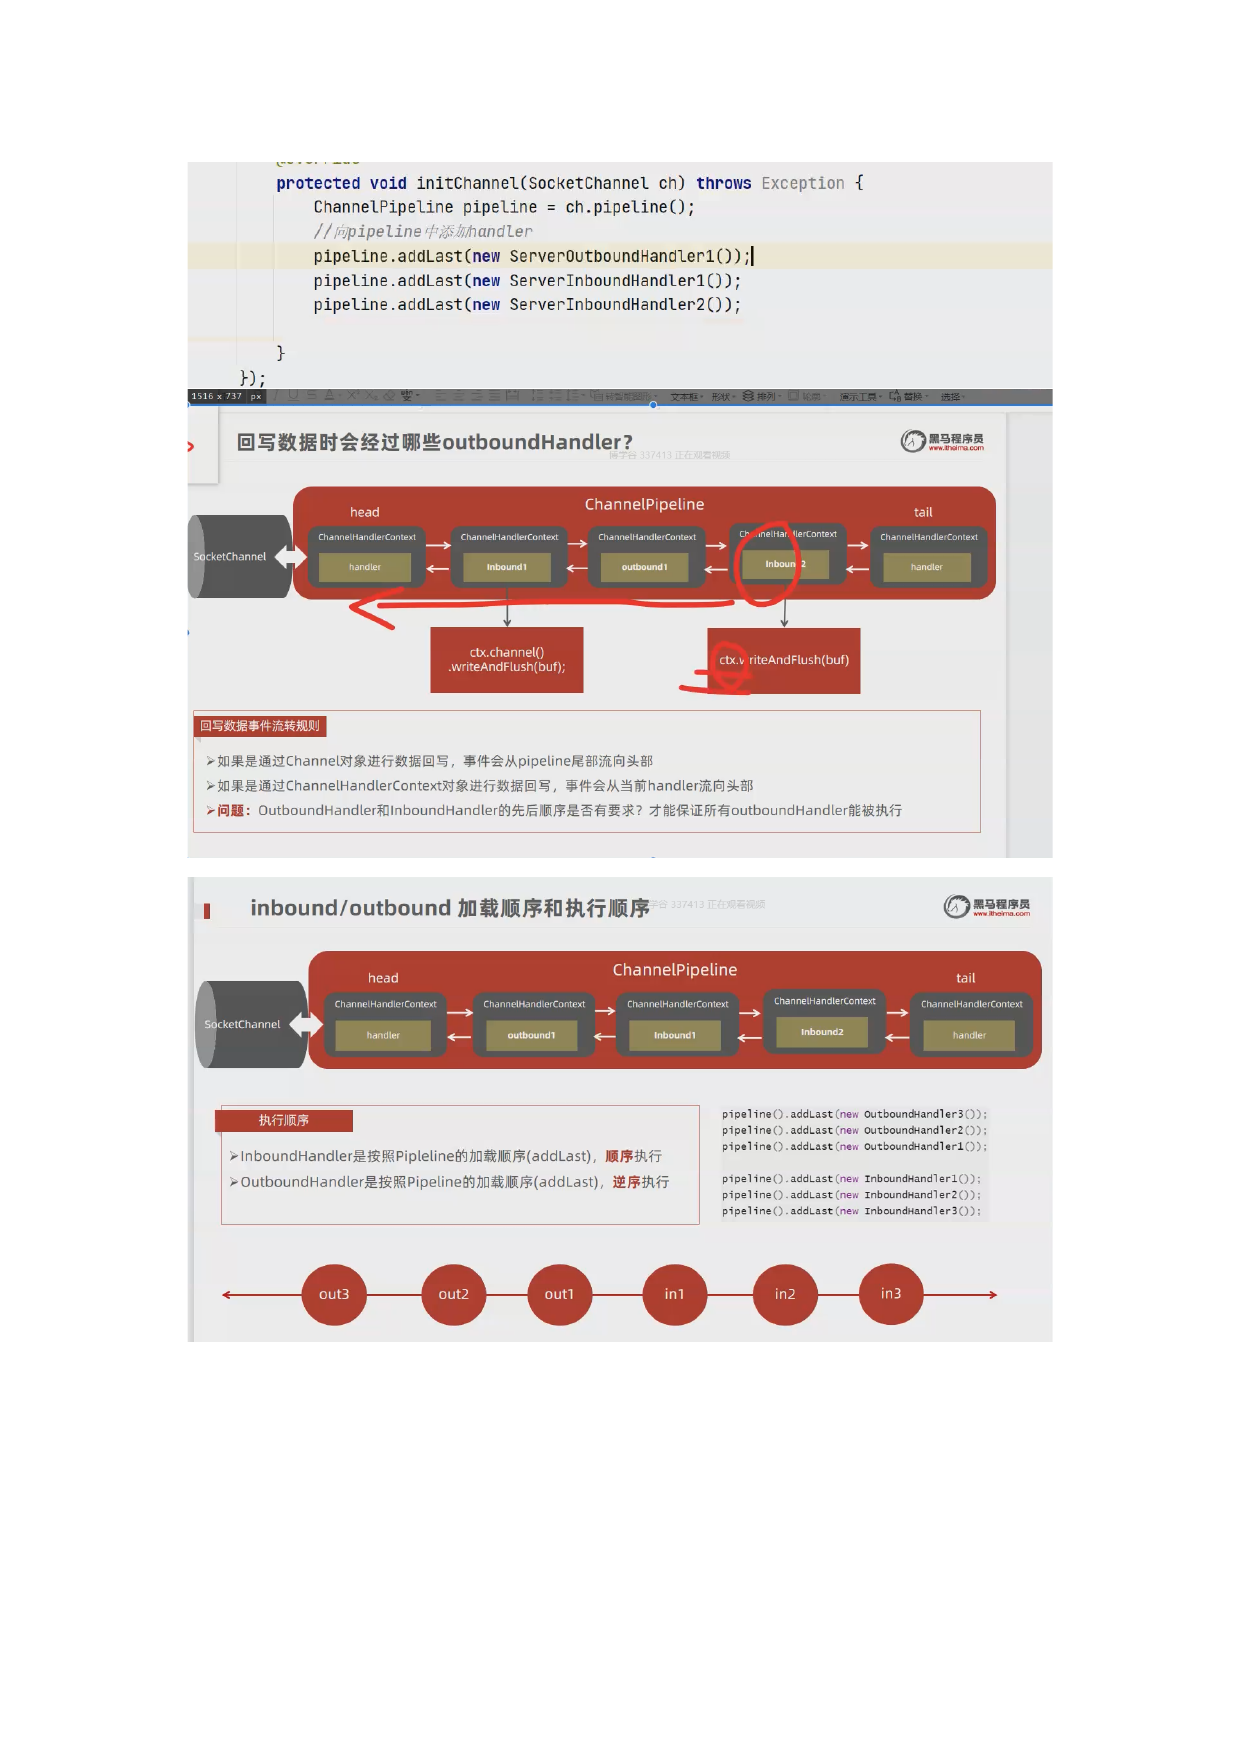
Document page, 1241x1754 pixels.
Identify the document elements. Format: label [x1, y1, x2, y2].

picture [187, 877, 1053, 1342]
picture [187, 162, 1053, 388]
picture [187, 389, 1053, 858]
